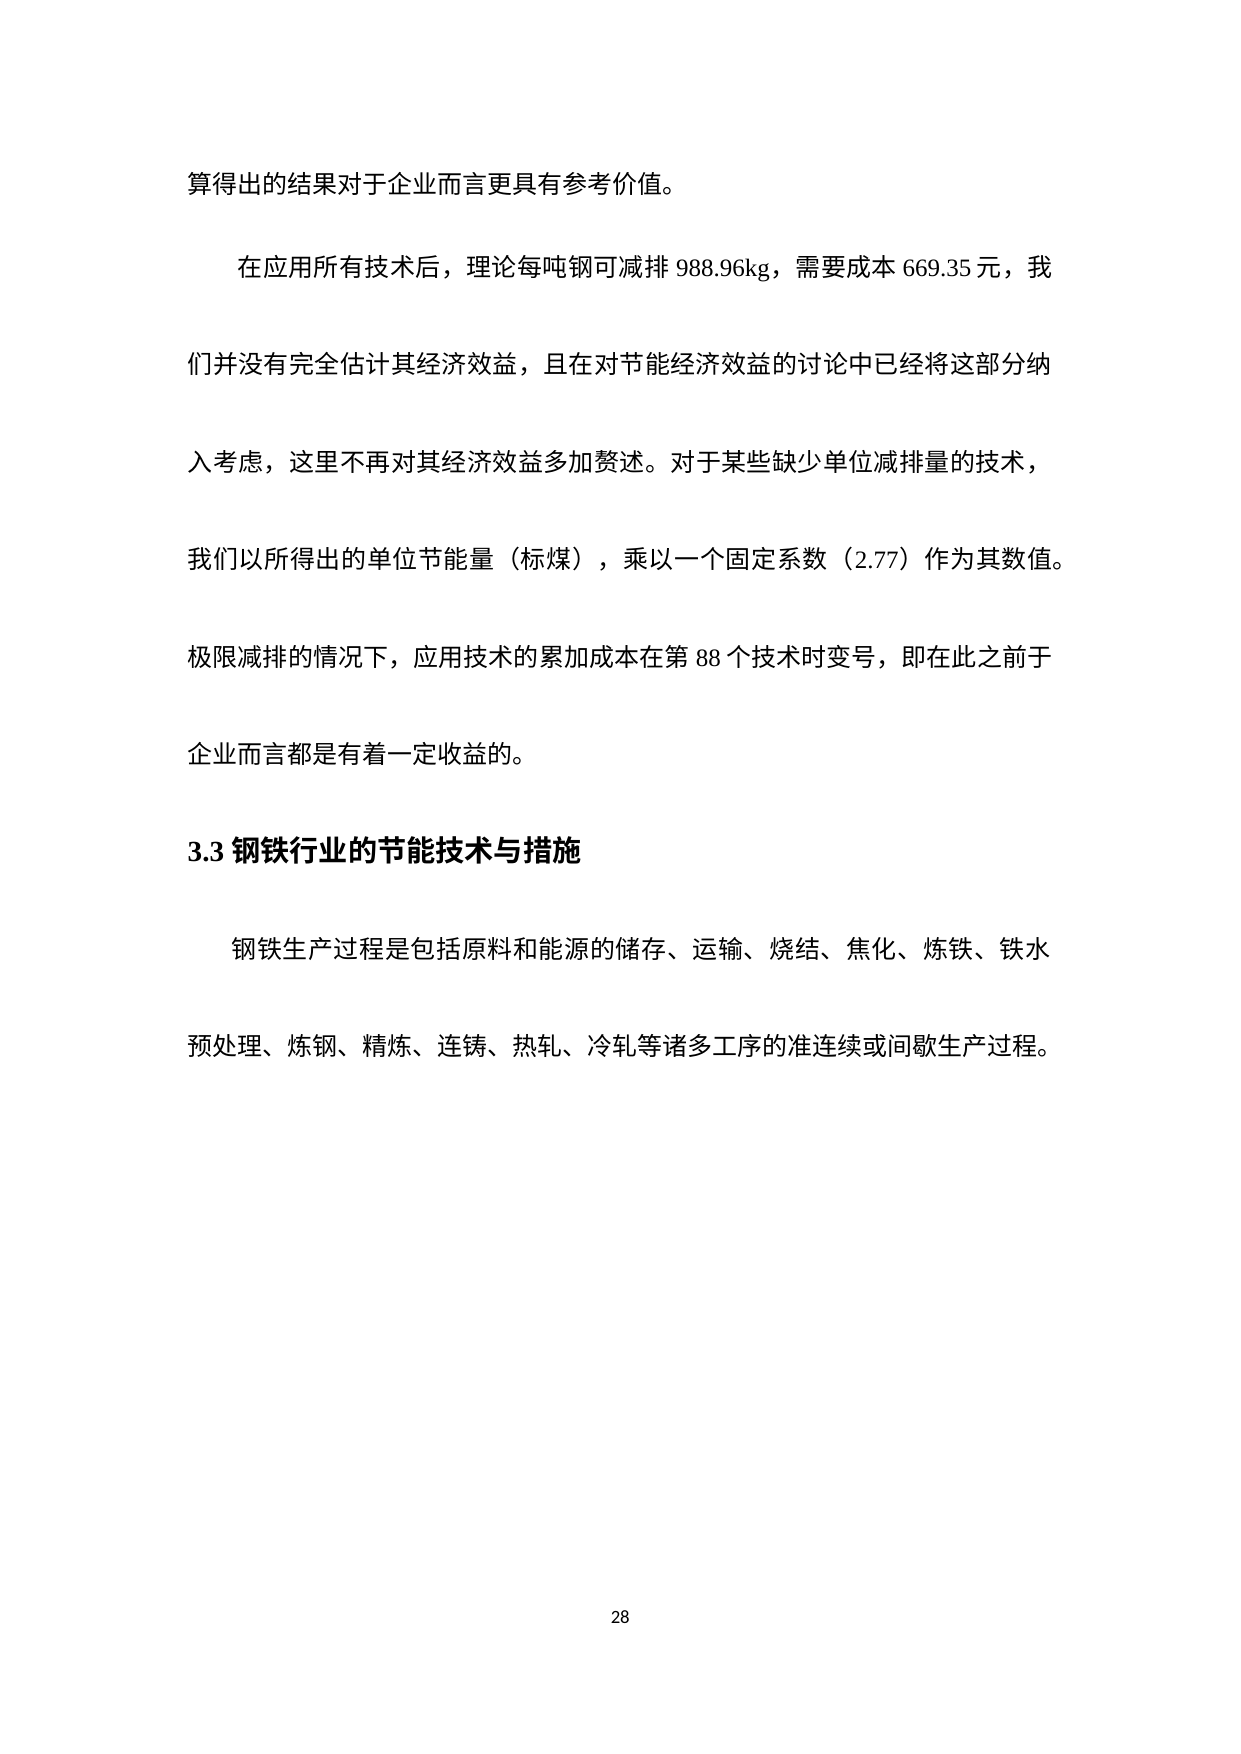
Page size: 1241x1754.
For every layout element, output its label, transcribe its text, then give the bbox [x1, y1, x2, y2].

text 在应用所有技术后，理论每吨钢可减排988.96kg，需要成本669.35元，我们并没有完全估计其经济效益，且在对节能经济效益的讨论中已经将这部分纳入考虑，这里不再对其经济效益多加赘述。对于某些缺少单位减排量的技术，我们以所得出的单位节能量（标煤），乘以一个固定系数（2.77）作为其数值。极限减排的情况下，应用技术的累加成本在第88个技术时变号，即在此之前于企业而言都是有着一定收益的。 [187, 233, 1053, 786]
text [187, 150, 1053, 215]
subtitle 3.3 钢铁行业的节能技术与措施 [187, 816, 1053, 881]
text 钢铁生产过程是包括原料和能源的储存、运输、烧结、焦化、炼铁、铁水预处理、炼钢、精炼、连铸、热轧、冷轧等诸多工序的准连续或间歇生产过程。 [187, 915, 1053, 1077]
